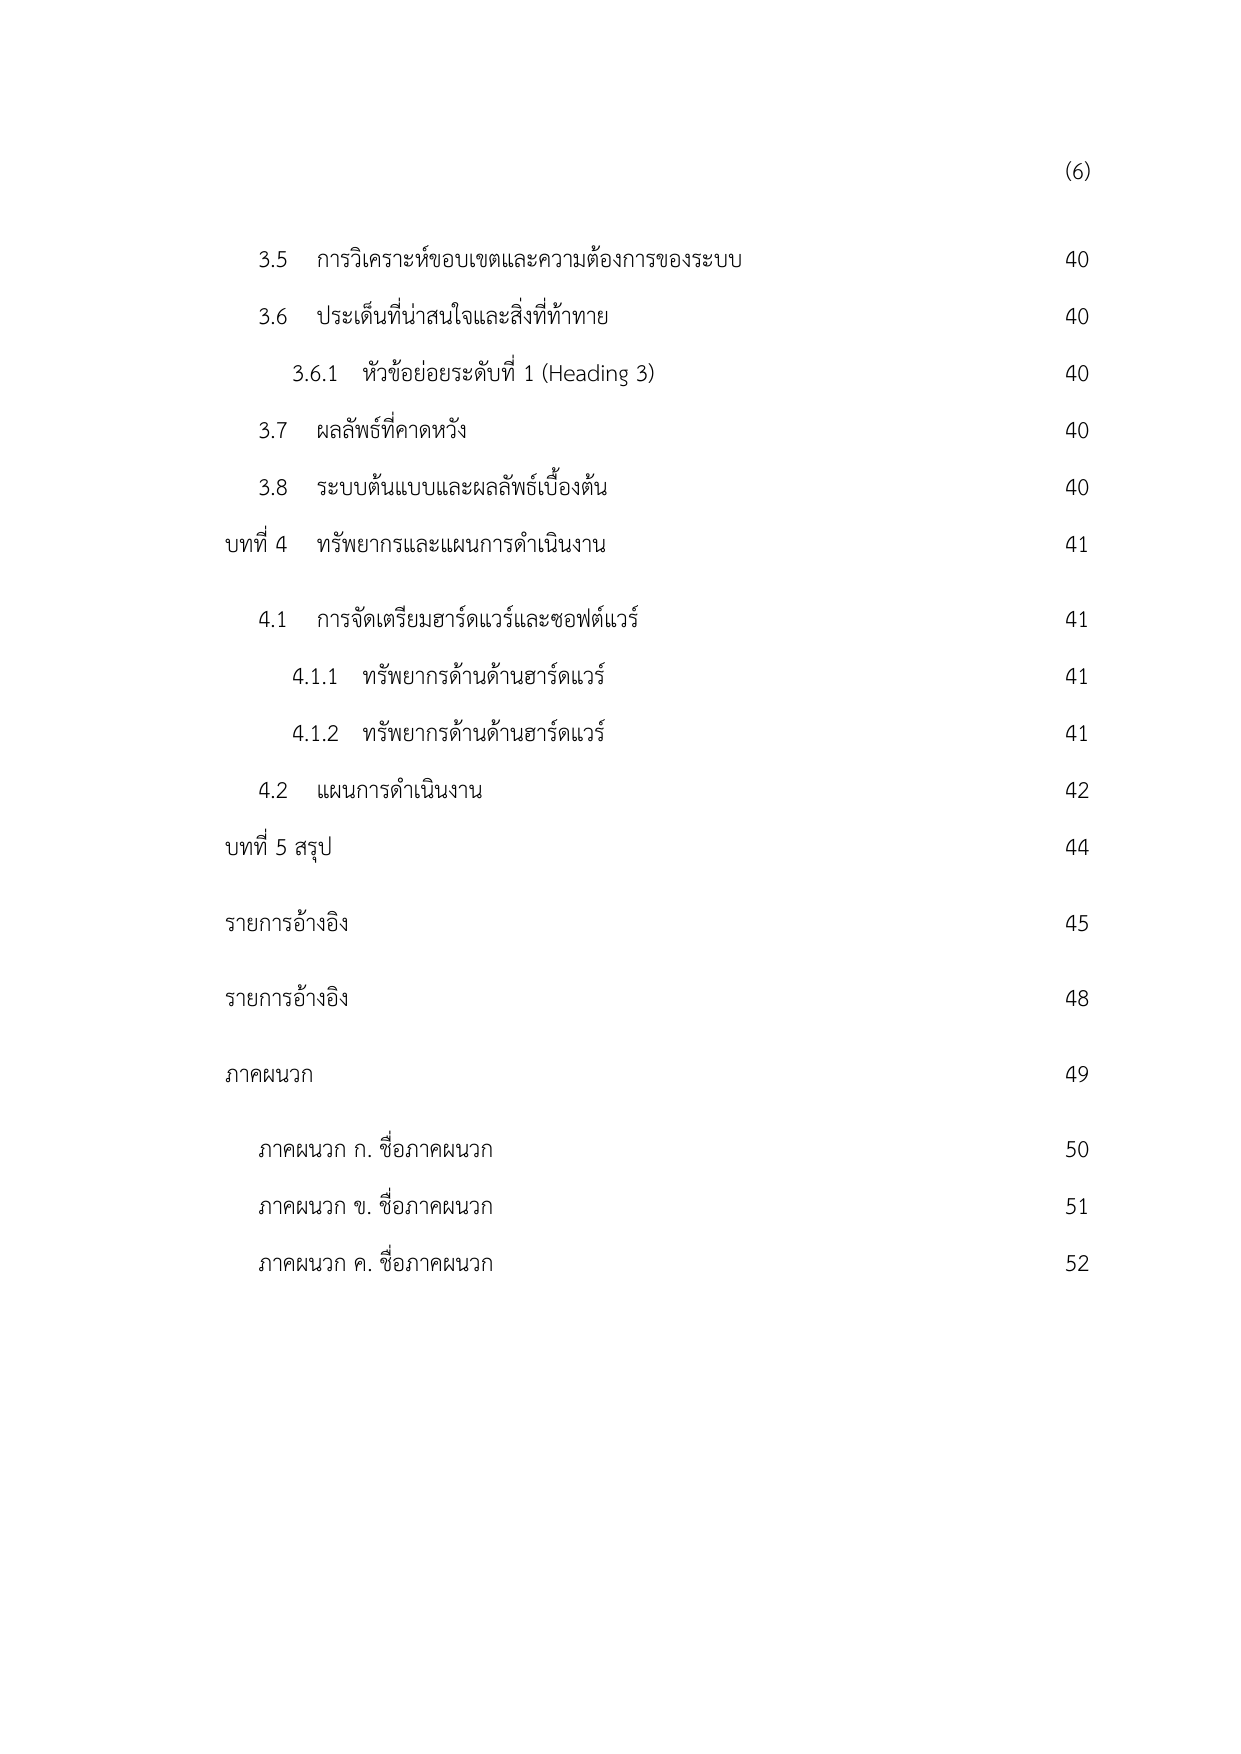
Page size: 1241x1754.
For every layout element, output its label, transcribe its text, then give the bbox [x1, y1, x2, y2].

text 4.2 แผนการดำเนินงาน 42 [258, 769, 1090, 814]
text 4.1 การจัดเตรียมฮาร์ดแวร์และซอฟต์แวร์ 41 [258, 599, 1090, 643]
text บทที่ 5 สรุป 44 [225, 826, 1090, 871]
text บทที่ 4 ทรัพยากรและแผนการดำเนินงาน 41 [225, 523, 1090, 567]
text 3.6.1 หัวข้อย่อยระดับที่ 1 (Heading 3) 40 [292, 352, 1090, 397]
text 3.8 ระบบต้นแบบและผลลัพธ์เบื้องต้น 40 [258, 466, 1090, 511]
text 4.1.2 ทรัพยากรด้านด้านฮาร์ดแวร์ 41 [292, 712, 1090, 757]
text ภาคผนวก ค. ชื่อภาคผนวก 52 [258, 1242, 1090, 1287]
text 3.7 ผลลัพธ์ที่คาดหวัง 40 [258, 409, 1090, 454]
text 4.1.1 ทรัพยากรด้านด้านฮาร์ดแวร์ 41 [292, 656, 1090, 700]
text ภาคผนวก 49 [225, 1053, 1090, 1097]
text ภาคผนวก ข. ชื่อภาคผนวก 51 [258, 1186, 1090, 1230]
text 3.5 การวิเคราะห์ขอบเขตและความต้องการของระบบ 40 [258, 239, 1090, 283]
text 3.6 ประเด็นที่น่าสนใจและสิ่งที่ท้าทาย 40 [258, 296, 1090, 340]
text ภาคผนวก ก. ชื่อภาคผนวก 50 [258, 1129, 1090, 1173]
text รายการอ้างอิง 48 [225, 977, 1090, 1022]
text รายการอ้างอิง 45 [225, 902, 1090, 946]
